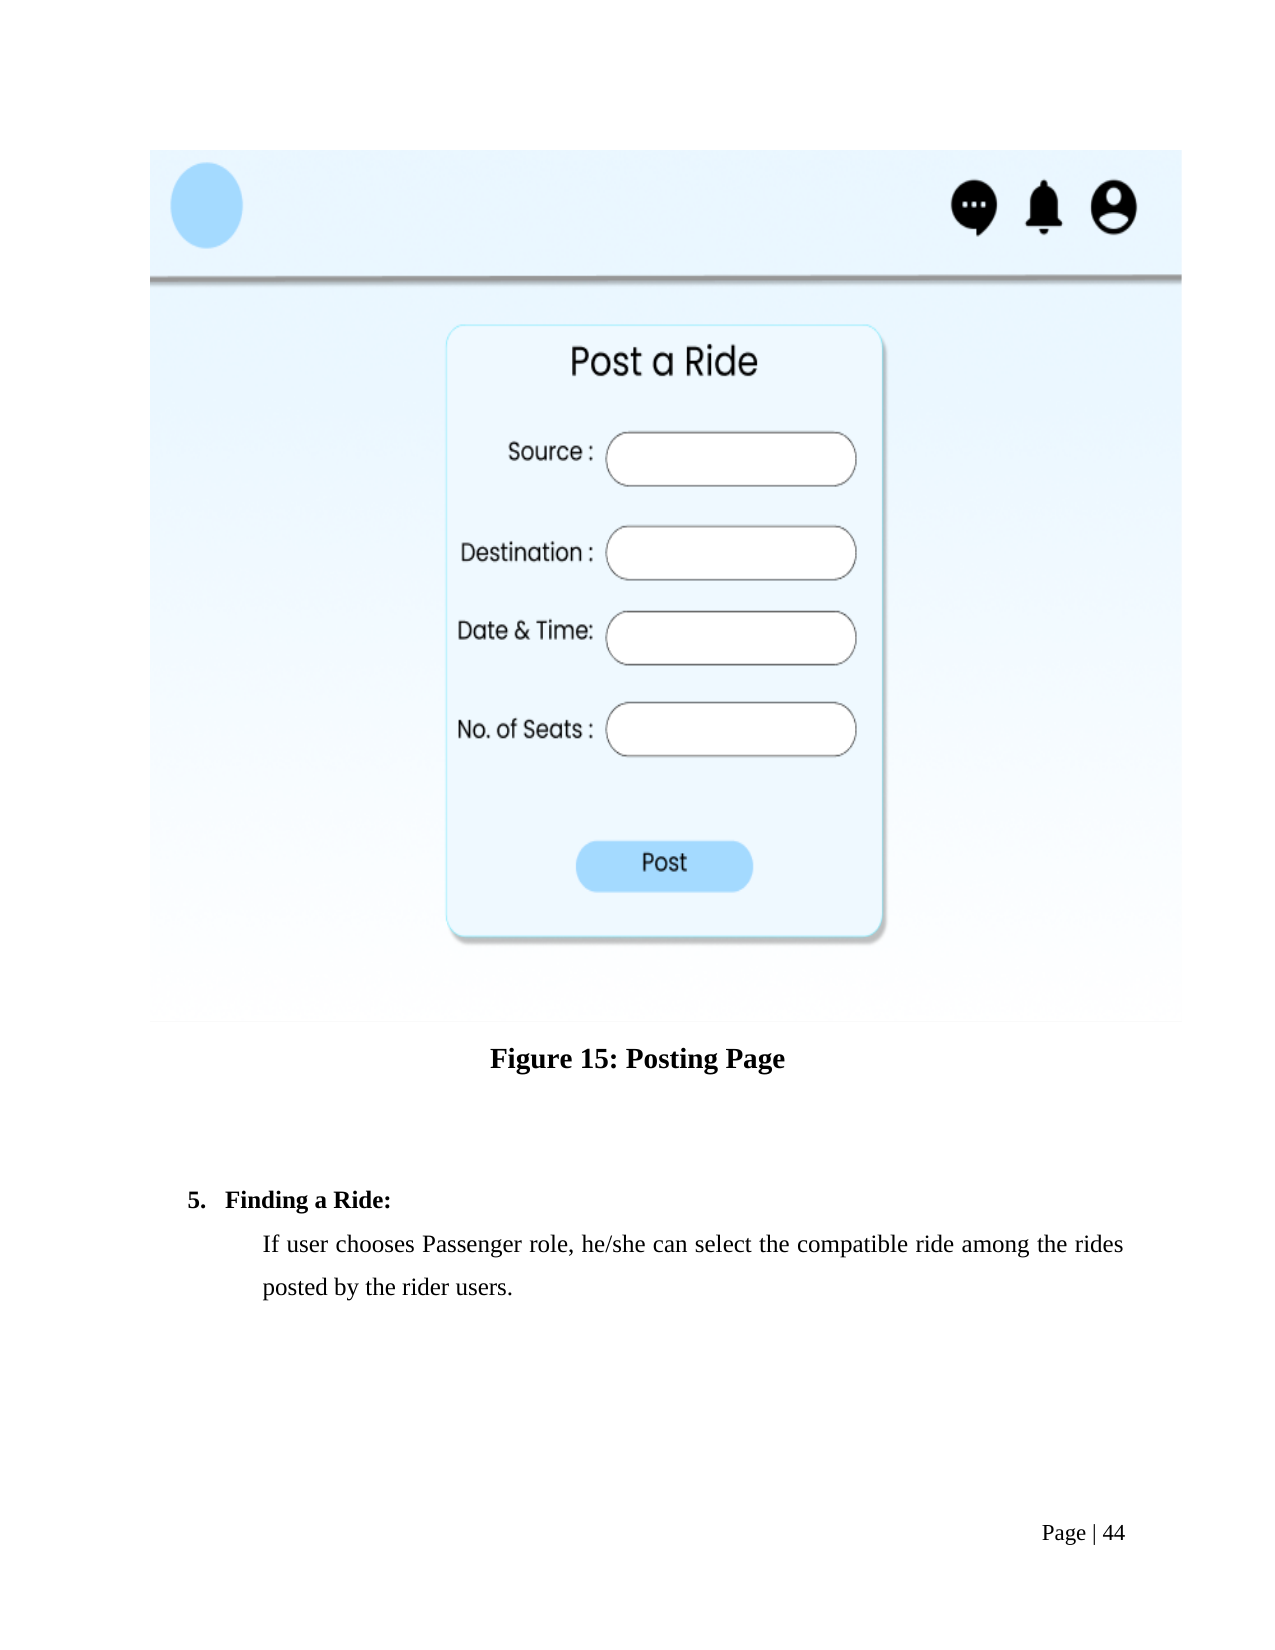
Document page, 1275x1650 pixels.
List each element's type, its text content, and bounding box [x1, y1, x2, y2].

list Finding a Ride: [187, 1186, 1125, 1214]
text If user chooses Passenger role, he/she can select the compatible ride among the rides posted by the rider users. [262, 1229, 1125, 1301]
picture [150, 150, 1182, 1022]
text Figure 15: Posting Page [150, 1041, 1125, 1074]
